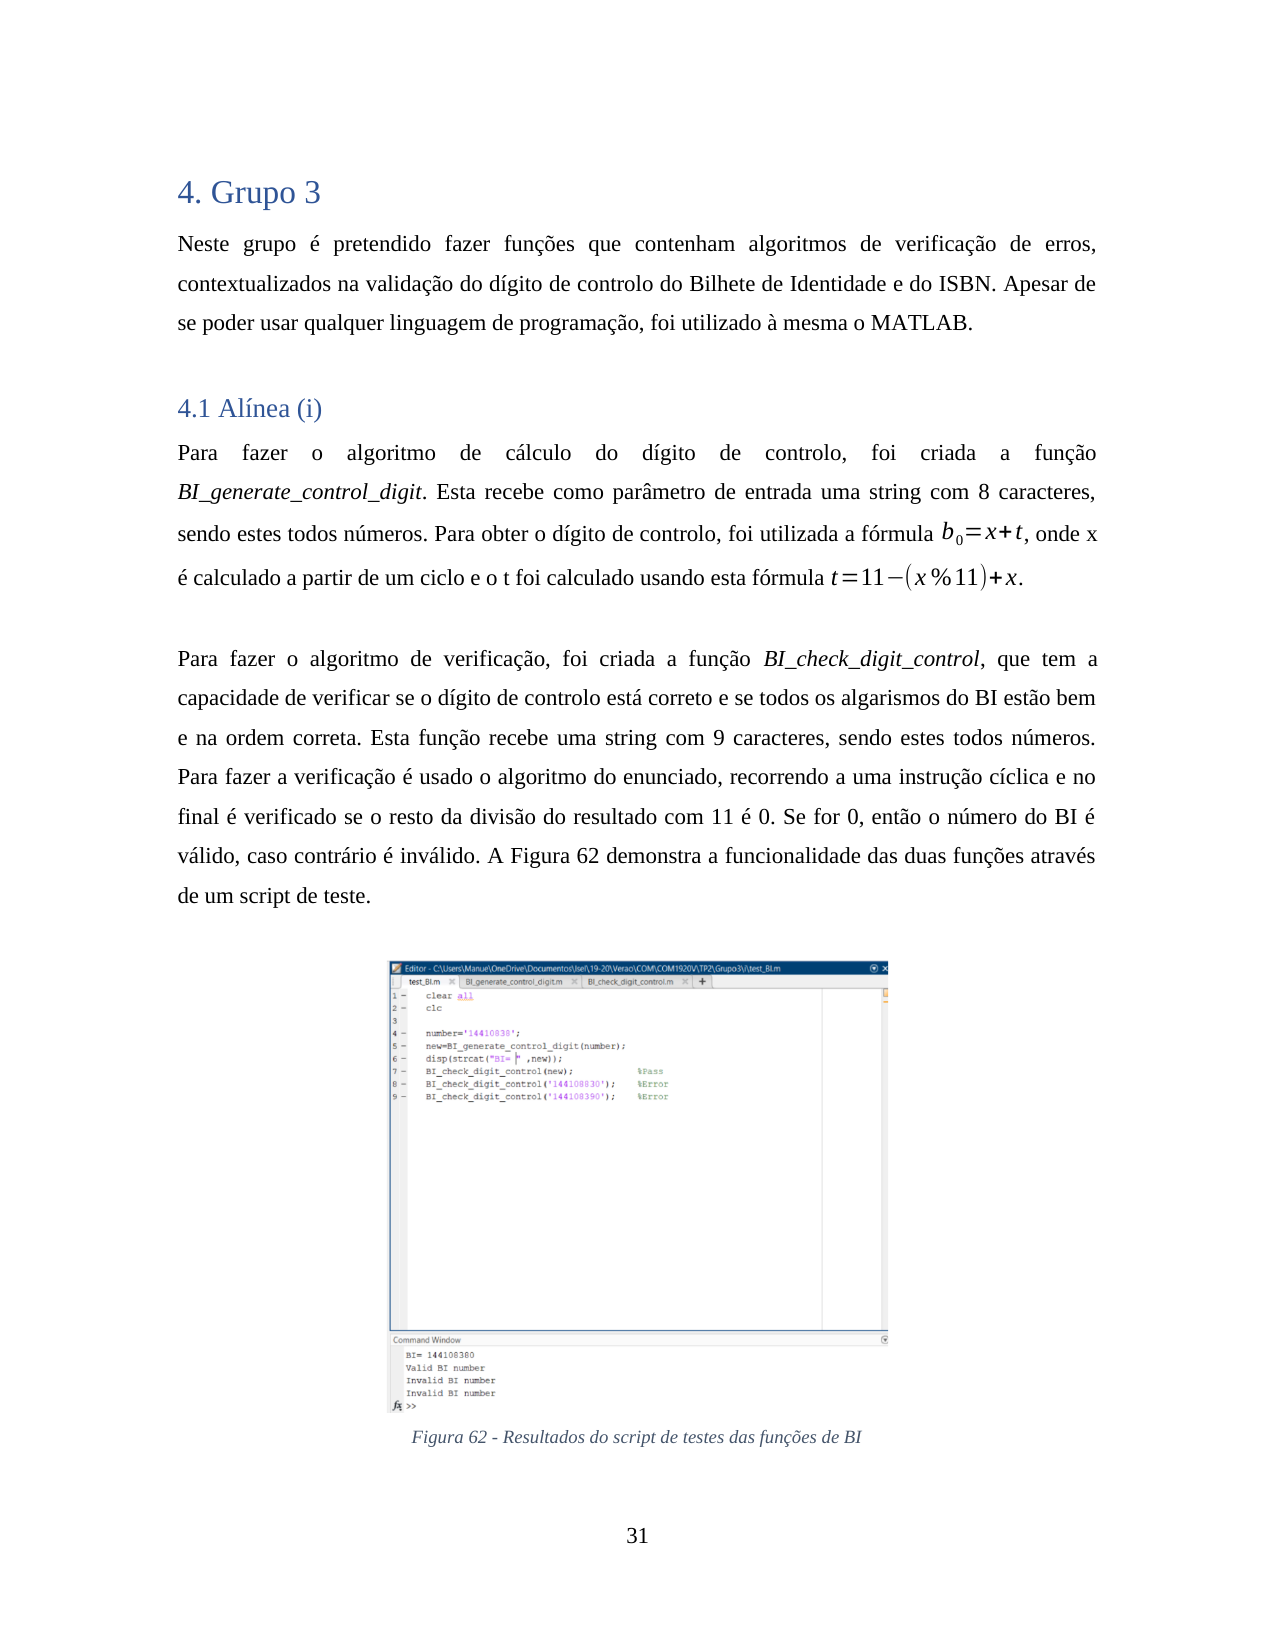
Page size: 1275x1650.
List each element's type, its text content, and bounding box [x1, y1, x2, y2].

text Para fazer o algoritmo de verificação, foi criada a função BI_check_digit_control, que tem a capacidade de verificar se o dígito de controlo está correto e se todos os algarismos do BI estão bem e na ordem correta. Esta função recebe uma string com 9 caracteres, sendo estes todos números. Para fazer a verificação é usado o algoritmo do enunciado, recorrendo a uma instrução cíclica e no final é verificado se o resto da divisão do resultado com 11 é 0. Se for 0, então o número do BI é válido, caso contrário é inválido. A Figura 62 demonstra a funcionalidade das duas funções através de um script de teste. [177, 645, 1098, 908]
text Para fazer o algoritmo de cálculo do dígito de controlo, foi criada a função BI_generate_control_digit. Esta recebe como parâmetro de entrada uma string com 8 caracteres, sendo estes todos números. Para obter o dígito de controlo, foi utilizada a fórmula , onde x é calculado a partir de um ciclo e o t foi calculado usando esta fórmula . [177, 439, 1098, 592]
picture [386, 960, 889, 1413]
subtitle 4.1 Alínea (i) [177, 392, 1098, 423]
text Neste grupo é pretendido fazer funções que contenham algoritmos de verificação de erros, contextualizados na validação do dígito de controlo do Bilhete de Identidade e do ISBN. Apesar de se poder usar qualquer linguagem de programação, foi utilizado à mesma o MATLAB. [177, 230, 1098, 335]
subtitle 4. Grupo 3 [177, 173, 1098, 211]
